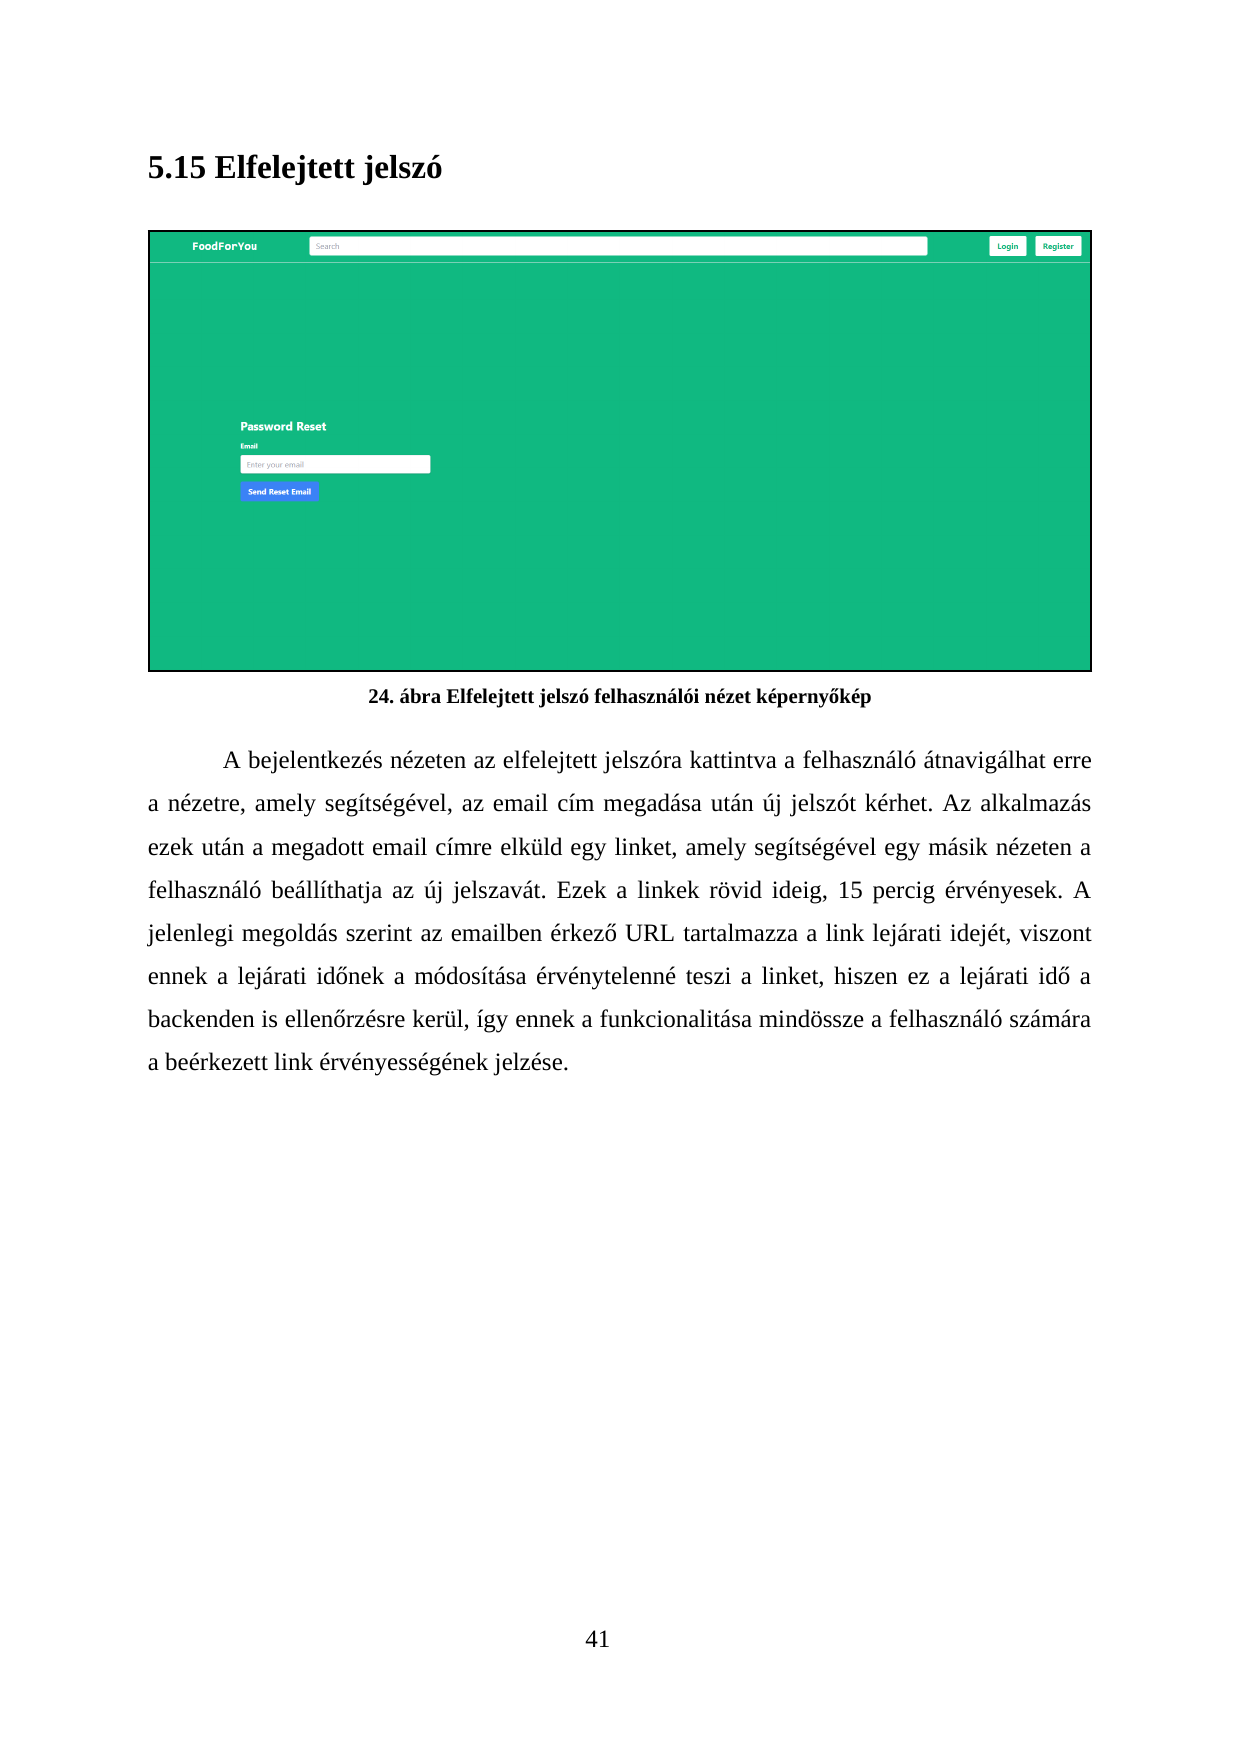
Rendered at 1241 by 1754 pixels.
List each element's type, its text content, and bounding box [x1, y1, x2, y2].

picture [150, 232, 1090, 670]
subtitle Elfelejtett jelszó [148, 148, 1092, 186]
text A bejelentkezés nézeten az elfelejtett jelszóra kattintva a felhasználó átnavigálhat erre a nézetre, amely segítségével, az email cím megadása után új jelszót kérhet. Az alkalmazás ezek után a megadott email címre elküld egy linket, amely segítségével egy másik nézeten a felhasználó beállíthatja az új jelszavát. Ezek a linkek rövid ideig, 15 percig érvényesek. A jelenlegi megoldás szerint az emailben érkező URL tartalmazza a link lejárati idejét, viszont ennek a lejárati időnek a módosítása érvénytelenné teszi a linket, hiszen ez a lejárati idő a backenden is ellenőrzésre kerül, így ennek a funkcionalitása mindössze a felhasználó számára a beérkezett link érvényességének jelzése. [148, 745, 1092, 1076]
text 24. ábra Elfelejtett jelszó felhasználói nézet képernyőkép [148, 684, 1092, 708]
